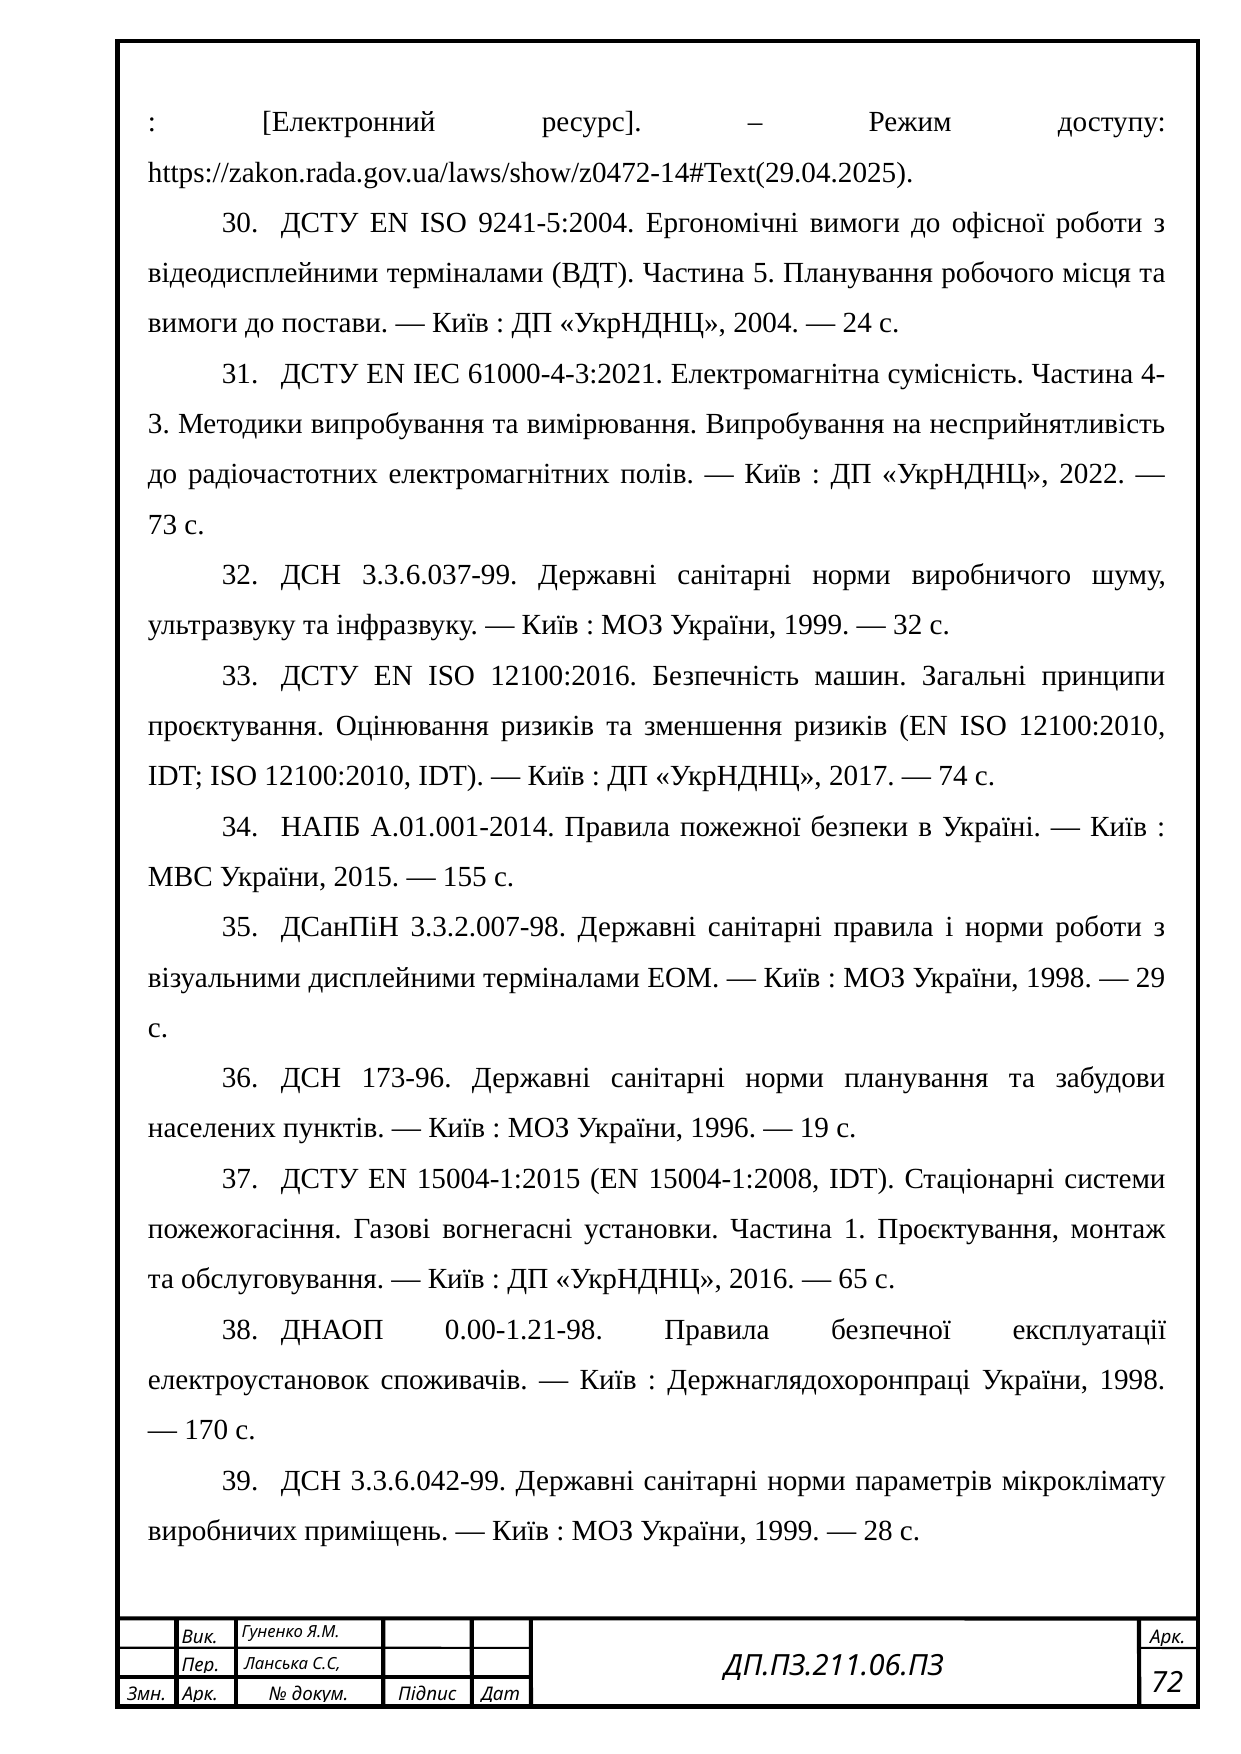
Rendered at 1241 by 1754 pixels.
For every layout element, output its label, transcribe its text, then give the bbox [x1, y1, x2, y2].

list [148, 104, 1166, 188]
list ДНАОП 0.00-1.21-98. Правила безпечної експлуатації електроустановок споживачів. — Київ : Держнаглядохоронпраці України, 1998. — 170 с. [148, 1312, 1166, 1446]
list ДСанПіН 3.3.2.007-98. Державні санітарні правила і норми роботи з візуальними дисплейними терміналами ЕОМ. — Київ : МОЗ України, 1998. — 29 с. [148, 909, 1166, 1043]
list ДСН 3.3.6.042-99. Державні санітарні норми параметрів мікроклімату виробничих приміщень. — Київ : МОЗ України, 1999. — 28 с. [148, 1463, 1166, 1547]
list ДСТУ EN ISO 12100:2016. Безпечність машин. Загальні принципи проєктування. Оцінювання ризиків та зменшення ризиків (EN ISO 12100:2010, IDT; ISO 12100:2010, IDT). — Київ : ДП «УкрНДНЦ», 2017. — 74 с. [148, 658, 1166, 792]
list НАПБ А.01.001-2014. Правила пожежної безпеки в Україні. — Київ : МВС України, 2015. — 155 с. [148, 809, 1166, 893]
list ДСТУ EN ISO 9241-5:2004. Ергономічні вимоги до офісної роботи з відеодисплейними терміналами (ВДТ). Частина 5. Планування робочого місця та вимоги до постави. — Київ : ДП «УкрНДНЦ», 2004. — 24 с. [148, 205, 1166, 339]
list ДСТУ EN IEC 61000-4-3:2021. Електромагнітна сумісність. Частина 4-3. Методики випробування та вимірювання. Випробування на несприйнятливість до радіочастотних електромагнітних полів. — Київ : ДП «УкрНДНЦ», 2022. — 73 с. [148, 356, 1166, 540]
list ДСТУ EN 15004-1:2015 (EN 15004-1:2008, IDT). Стаціонарні системи пожежогасіння. Газові вогнегасні установки. Частина 1. Проєктування, монтаж та обслуговування. — Київ : ДП «УкрНДНЦ», 2016. — 65 с. [148, 1161, 1166, 1295]
list ДСН 3.3.6.037-99. Державні санітарні норми виробничого шуму, ультразвуку та інфразвуку. — Київ : МОЗ України, 1999. — 32 с. [148, 557, 1166, 641]
list ДСН 173-96. Державні санітарні норми планування та забудови населених пунктів. — Київ : МОЗ України, 1996. — 19 с. [148, 1060, 1166, 1144]
